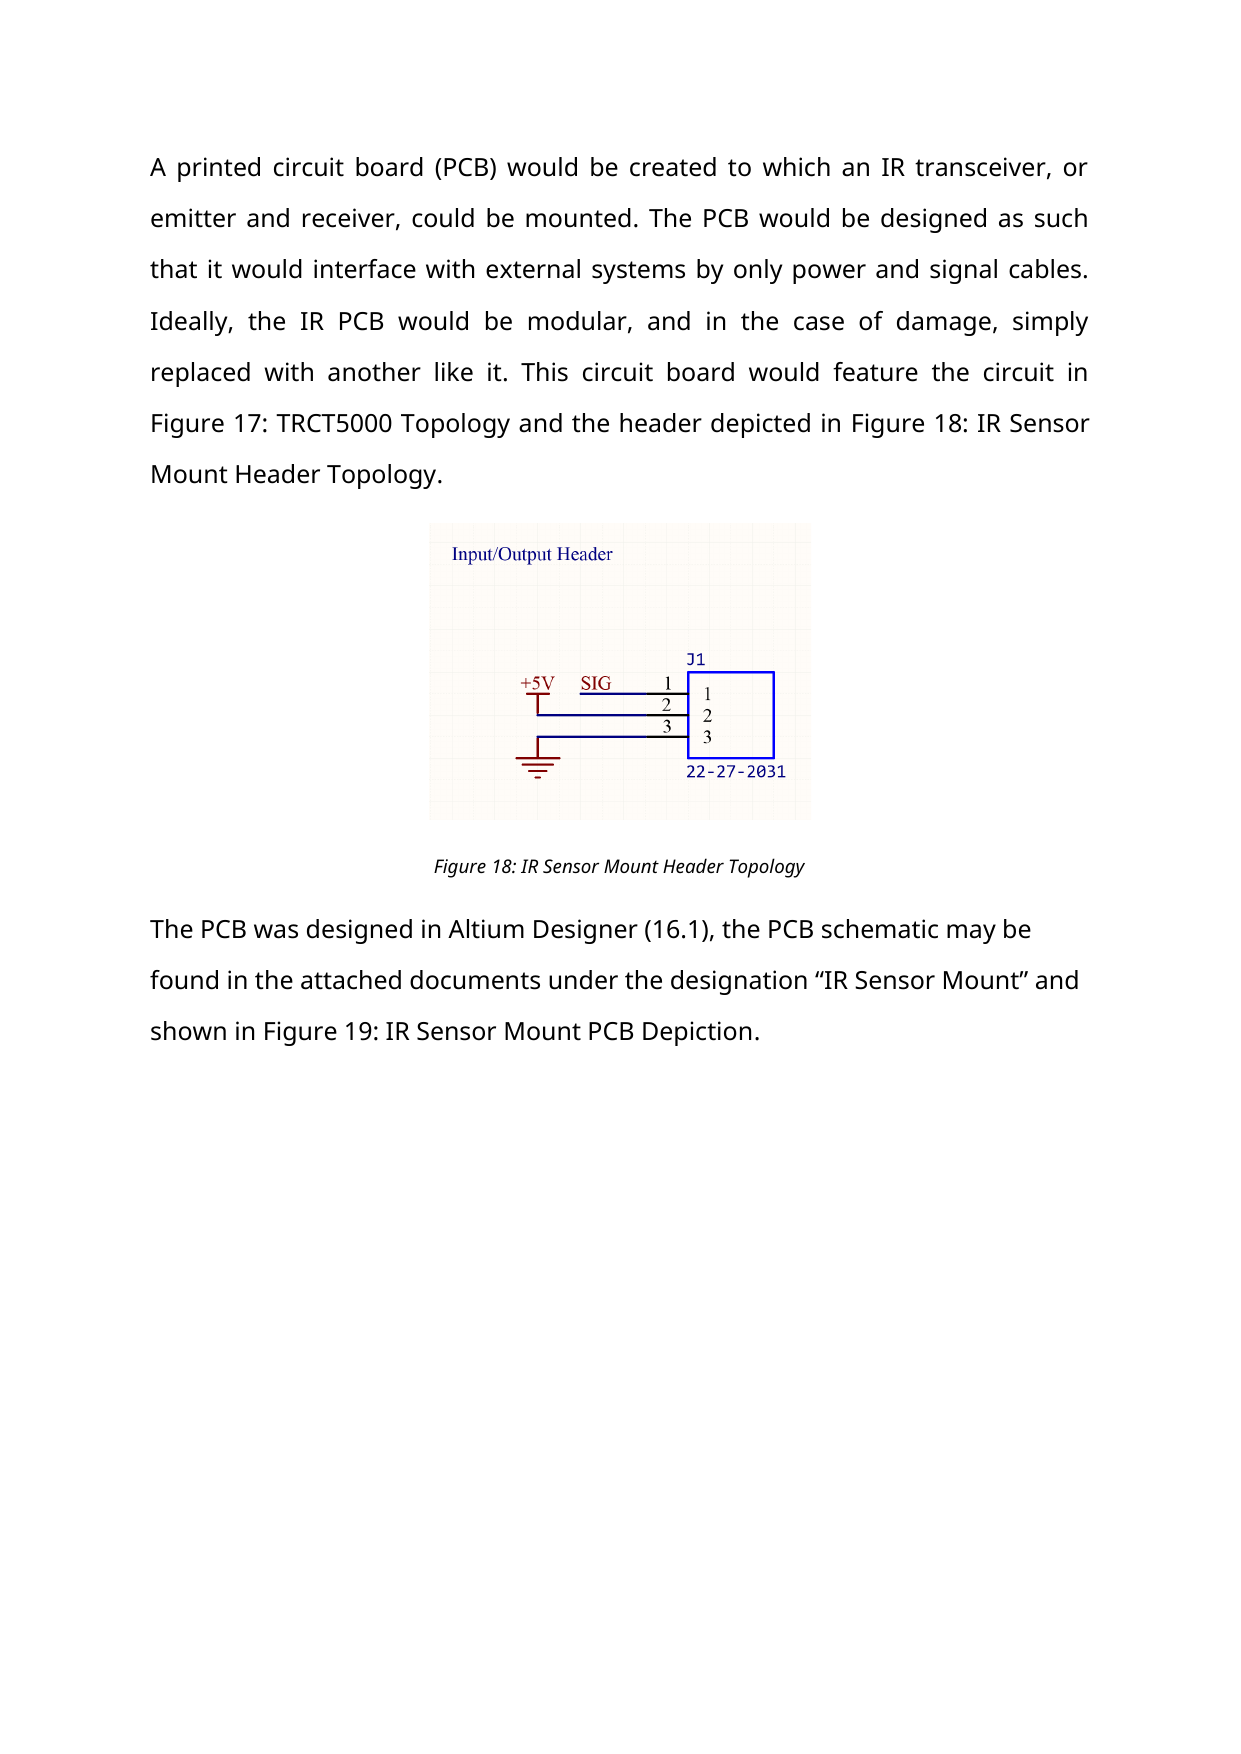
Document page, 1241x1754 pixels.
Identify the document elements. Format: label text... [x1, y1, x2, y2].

text Figure 18: IR Sensor Mount Header Topology [150, 853, 1090, 878]
text A printed circuit board (PCB) would be created to which an IR transceiver, or emitter and receiver, could be mounted. The PCB would be designed as such that it would interface with external systems by only power and signal cables. Ideally, the IR PCB would be modular, and in the case of damage, simply replaced with another like it. This circuit board would feature the circuit in Figure 17: TRCT5000 Topology and the header depicted in Figure 18: IR Sensor Mount Header Topology. [150, 150, 1090, 490]
picture [429, 523, 812, 820]
text The PCB was designed in Altium Designer (16.1), the PCB schematic may be found in the attached documents under the designation “IR Sensor Mount” and shown in Figure 19: IR Sensor Mount PCB Depiction. [150, 912, 1090, 1048]
